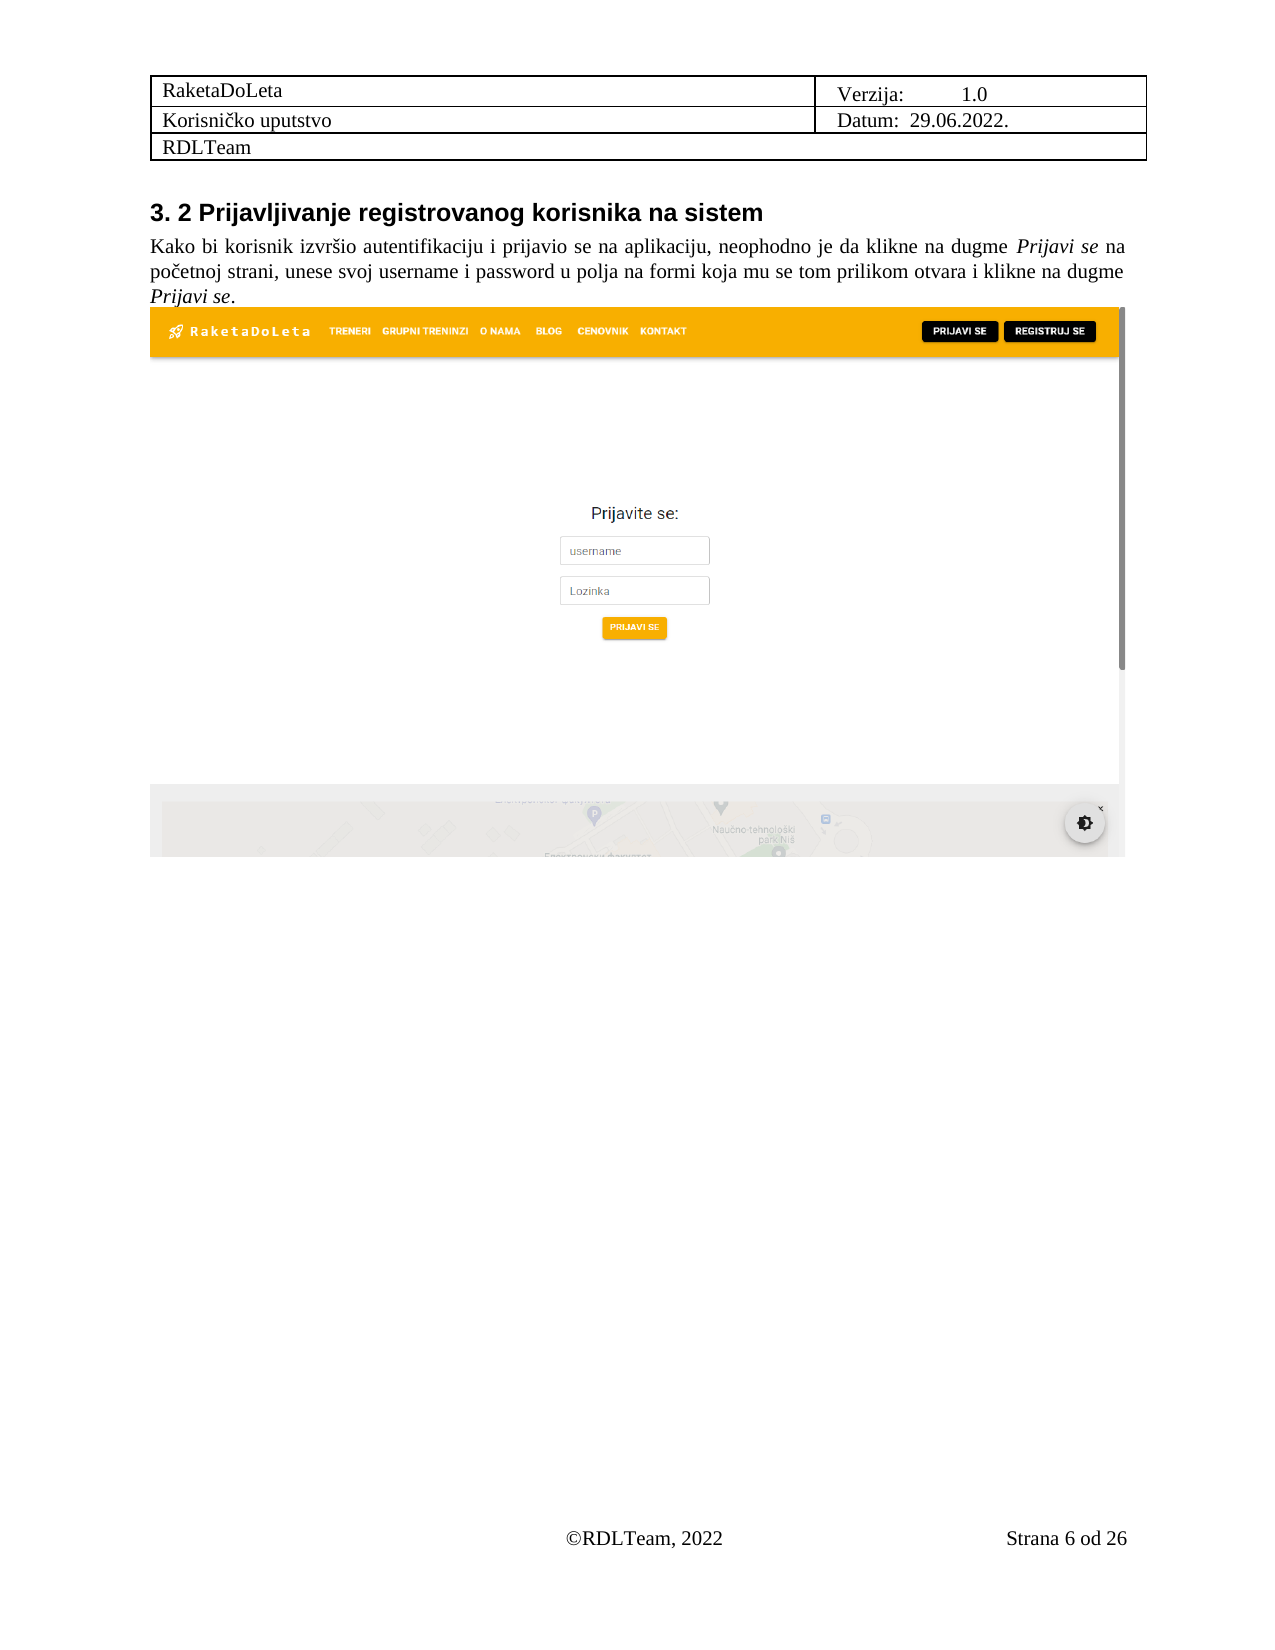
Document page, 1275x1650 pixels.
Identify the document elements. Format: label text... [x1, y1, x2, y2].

subtitle 3. 2 Prijavljivanje registrovanog korisnika na sistem [150, 198, 1125, 227]
picture [150, 307, 1125, 857]
text Kako bi korisnik izvršio autentifikaciju i prijavio se na aplikaciju, neophodno je da klikne na dugme Prijavi se na početnoj strani, unese svoj username i password u polja na formi koja mu se tom prilikom otvara i klikne na dugme Prijavi se. [150, 233, 1125, 307]
